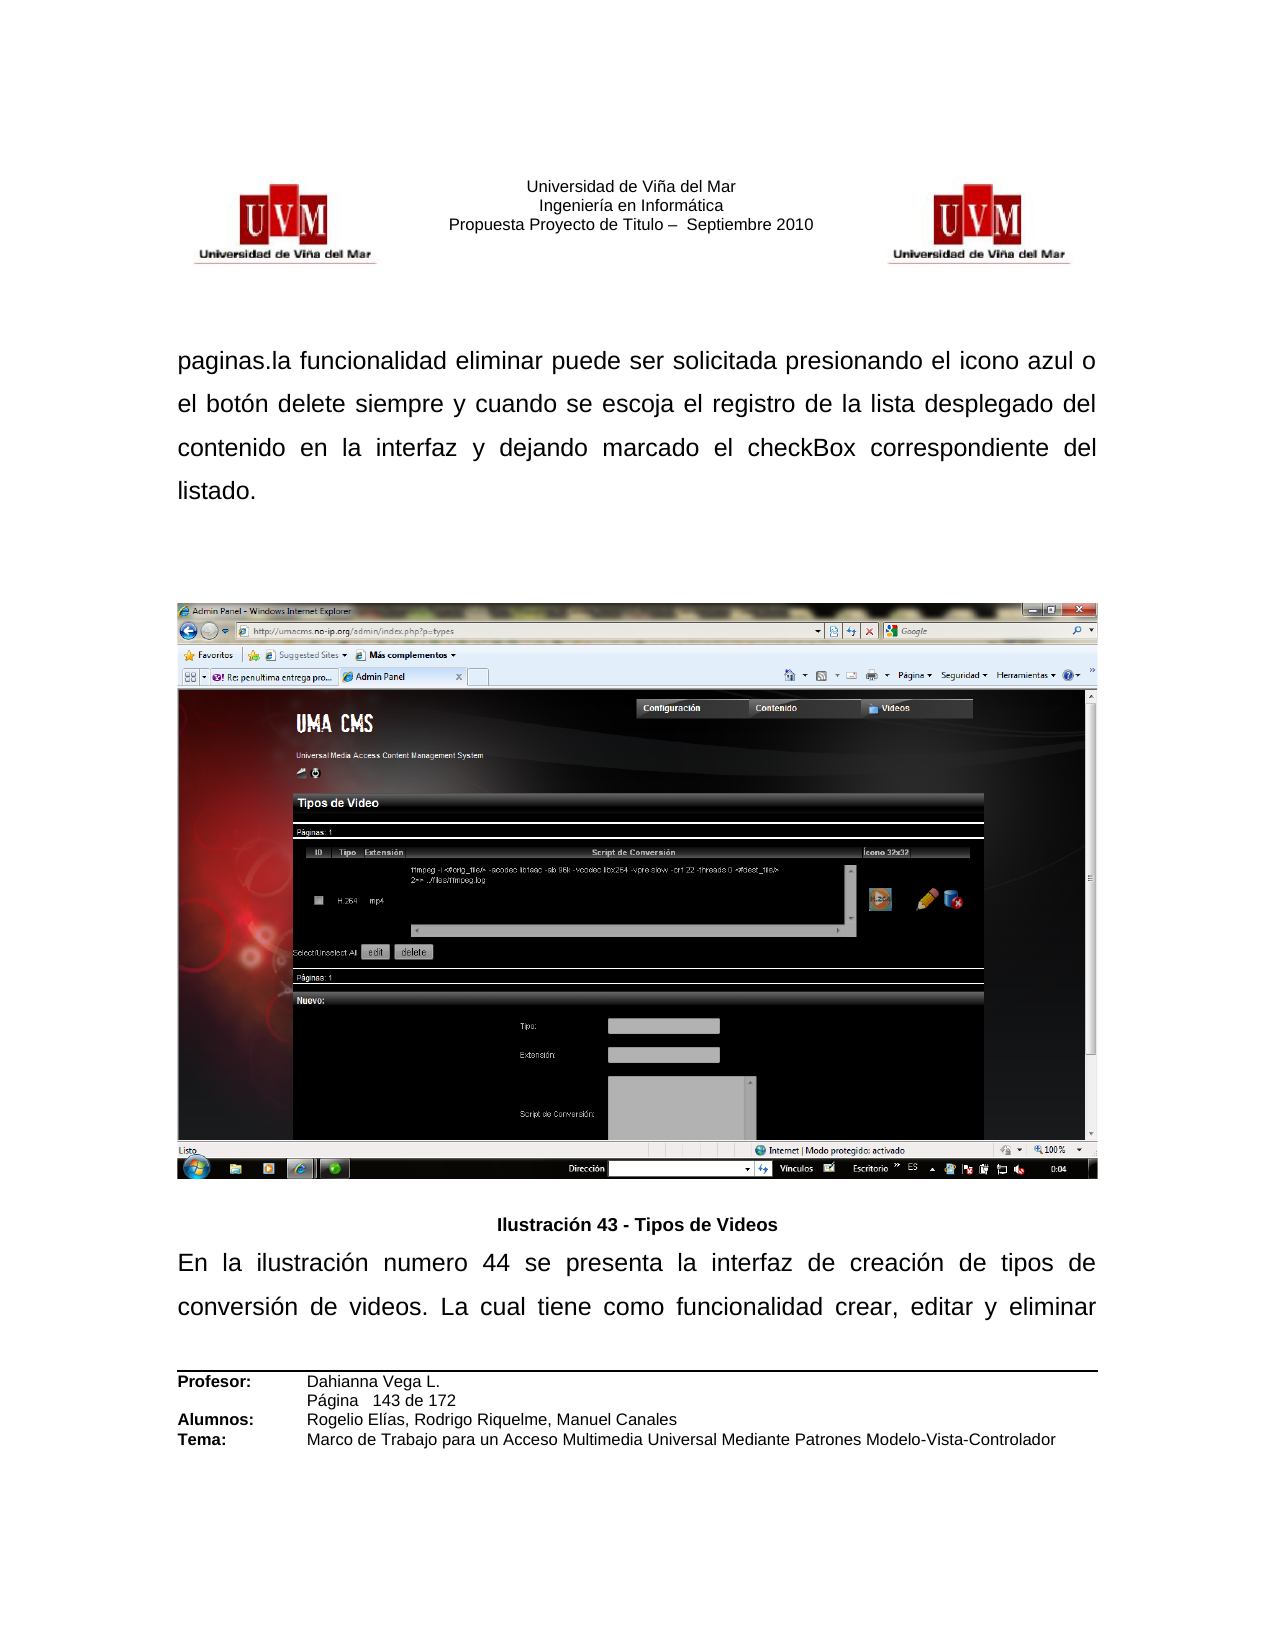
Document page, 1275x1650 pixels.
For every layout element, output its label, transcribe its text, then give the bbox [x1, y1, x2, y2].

picture [177, 176, 390, 267]
picture [177, 603, 1098, 1179]
text Ilustración 43 - Tipos de Videos [177, 1214, 1098, 1236]
picture [871, 176, 1084, 267]
